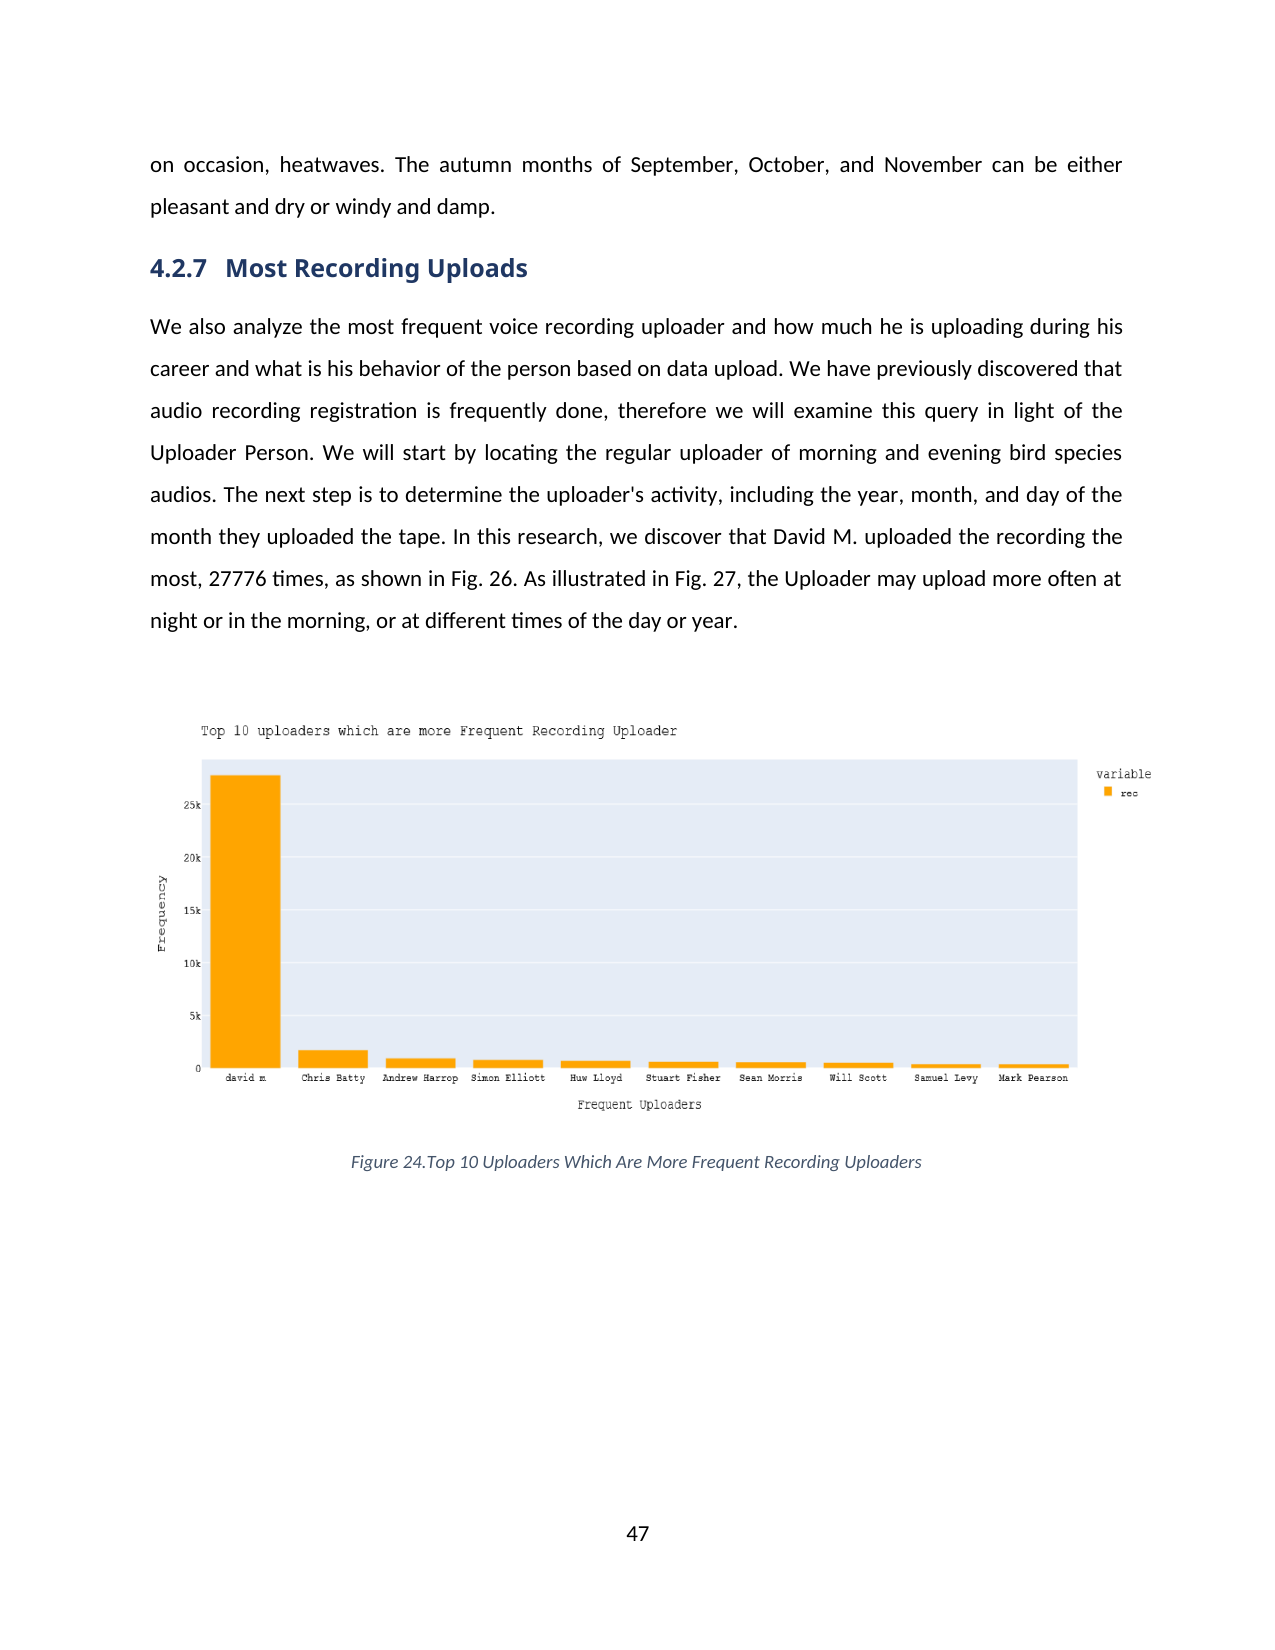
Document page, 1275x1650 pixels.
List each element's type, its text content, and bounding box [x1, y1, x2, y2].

text We also analyze the most frequent voice recording uploader and how much he is uploading during his career and what is his behavior of the person based on data upload. We have previously discovered that audio recording registration is frequently done, therefore we will examine this query in light of the Uploader Person. We will start by locating the regular uploader of morning and evening bird species audios. The next step is to determine the uploader's activity, including the year, month, and day of the month they uploaded the tape. In this research, we discover that David M. uploaded the recording the most, 27776 times, as shown in Fig. 26. As illustrated in Fig. 27, the Uploader may upload more often at night or in the morning, or at different times of the day or year. [150, 312, 1125, 634]
picture [150, 711, 1160, 1132]
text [150, 150, 1125, 220]
subtitle Most Recording Uploads [150, 251, 1125, 285]
